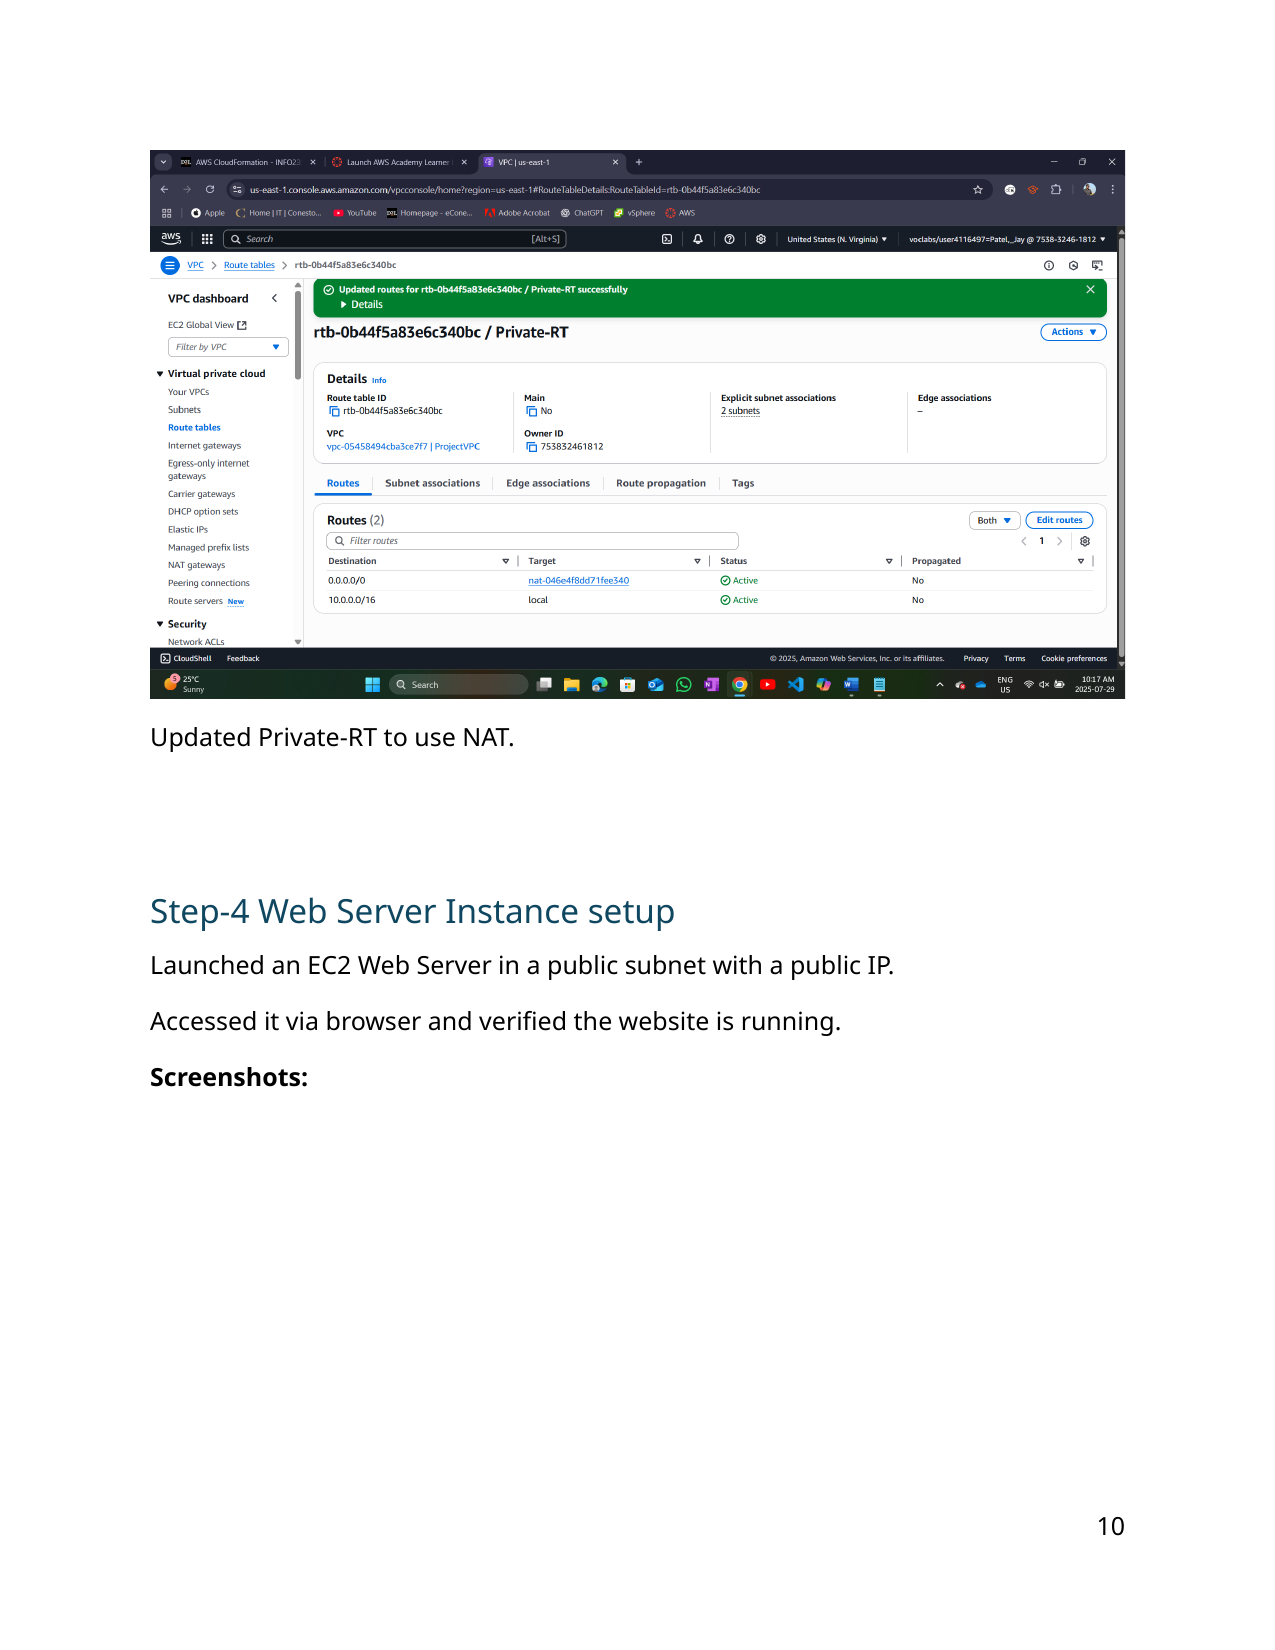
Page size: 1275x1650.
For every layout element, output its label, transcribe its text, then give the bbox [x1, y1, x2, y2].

text Updated Private-RT to use NAT. [150, 720, 1125, 754]
picture [150, 150, 1125, 699]
text Launched an EC2 Web Server in a public subnet with a public IP. [150, 948, 1125, 982]
subtitle Step-4 Web Server Instance setup [150, 887, 1125, 933]
text Screenshots: [150, 1060, 1125, 1094]
text Accessed it via browser and verified the website is running. [150, 1004, 1125, 1038]
